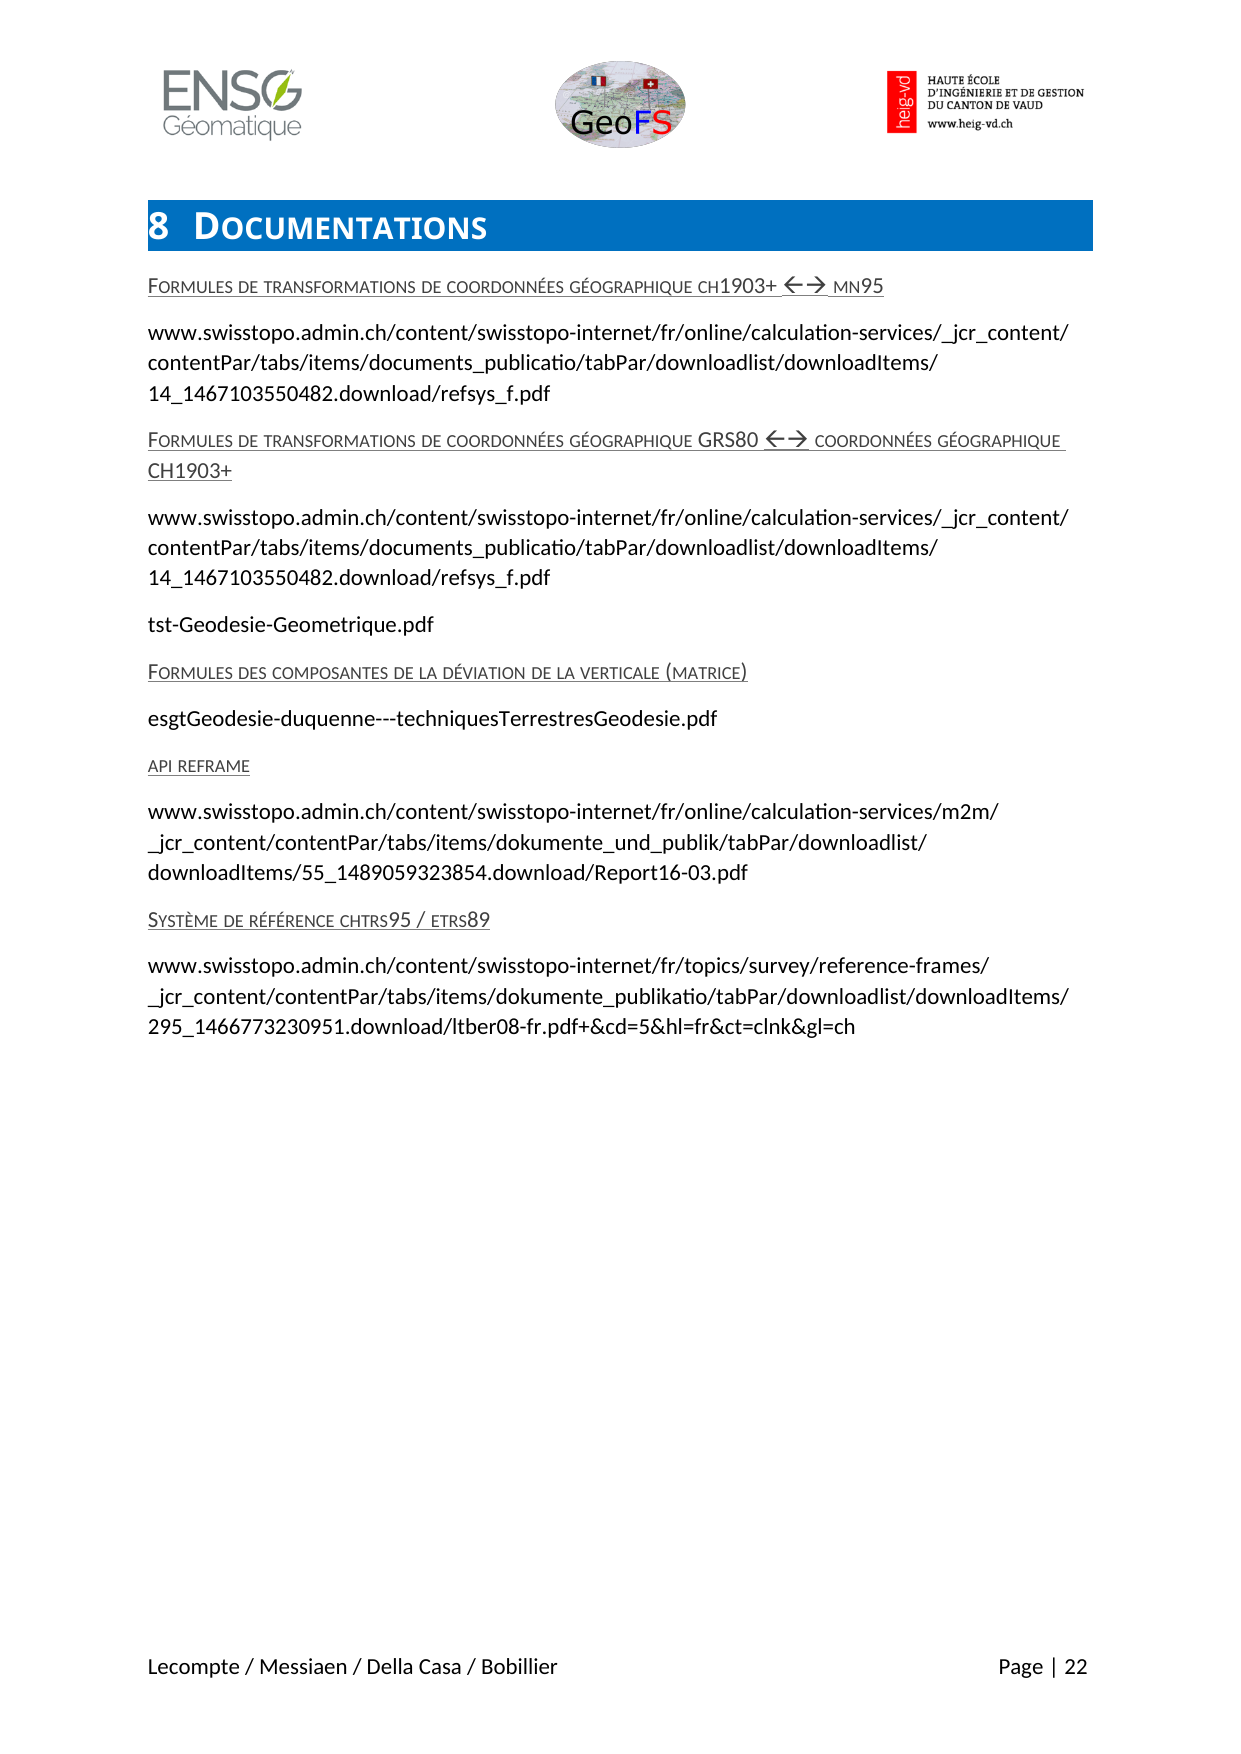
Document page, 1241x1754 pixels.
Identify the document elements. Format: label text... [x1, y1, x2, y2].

text api reframe [148, 751, 1093, 779]
text www.swisstopo.admin.ch/content/swisstopo-internet/fr/online/calculation-services/m2m/_jcr_content/contentPar/tabs/items/dokumente_und_publik/tabPar/downloadlist/downloadItems/55_1489059323854.download/Report16-03.pdf [148, 797, 1093, 886]
text www.swisstopo.admin.ch/content/swisstopo-internet/fr/topics/survey/reference-frames/_jcr_content/contentPar/tabs/items/dokumente_publikatio/tabPar/downloadlist/downloadItems/295_1466773230951.download/ltber08-fr.pdf+&cd=5&hl=fr&ct=clnk&gl=ch [148, 952, 1093, 1040]
picture [147, 59, 318, 148]
text esgtGeodesie-duquenne---techniquesTerrestresGeodesie.pdf [148, 704, 1093, 732]
text Formules des composantes de la déviation de la verticale (matrice) [148, 657, 1093, 685]
text www.swisstopo.admin.ch/content/swisstopo-internet/fr/online/calculation-services/_jcr_content/contentPar/tabs/items/documents_publicatio/tabPar/downloadlist/downloadItems/14_1467103550482.download/refsys_f.pdf [148, 503, 1093, 591]
subtitle Documentations [148, 200, 1093, 251]
text www.swisstopo.admin.ch/content/swisstopo-internet/fr/online/calculation-services/_jcr_content/contentPar/tabs/items/documents_publicatio/tabPar/downloadlist/downloadItems/14_1467103550482.download/refsys_f.pdf [148, 318, 1093, 407]
text tst-Geodesie-Geometrique.pdf [148, 610, 1093, 638]
picture [877, 59, 1093, 148]
text Formules de transformations de coordonnées géographique GRS80 coordonnées géographique CH1903+ [148, 426, 1093, 484]
text Formules de transformations de coordonnées géographique ch1903+ mn95 [148, 271, 1093, 299]
text Système de référence chtrs95 / etrs89 [148, 905, 1093, 933]
picture [551, 59, 689, 148]
